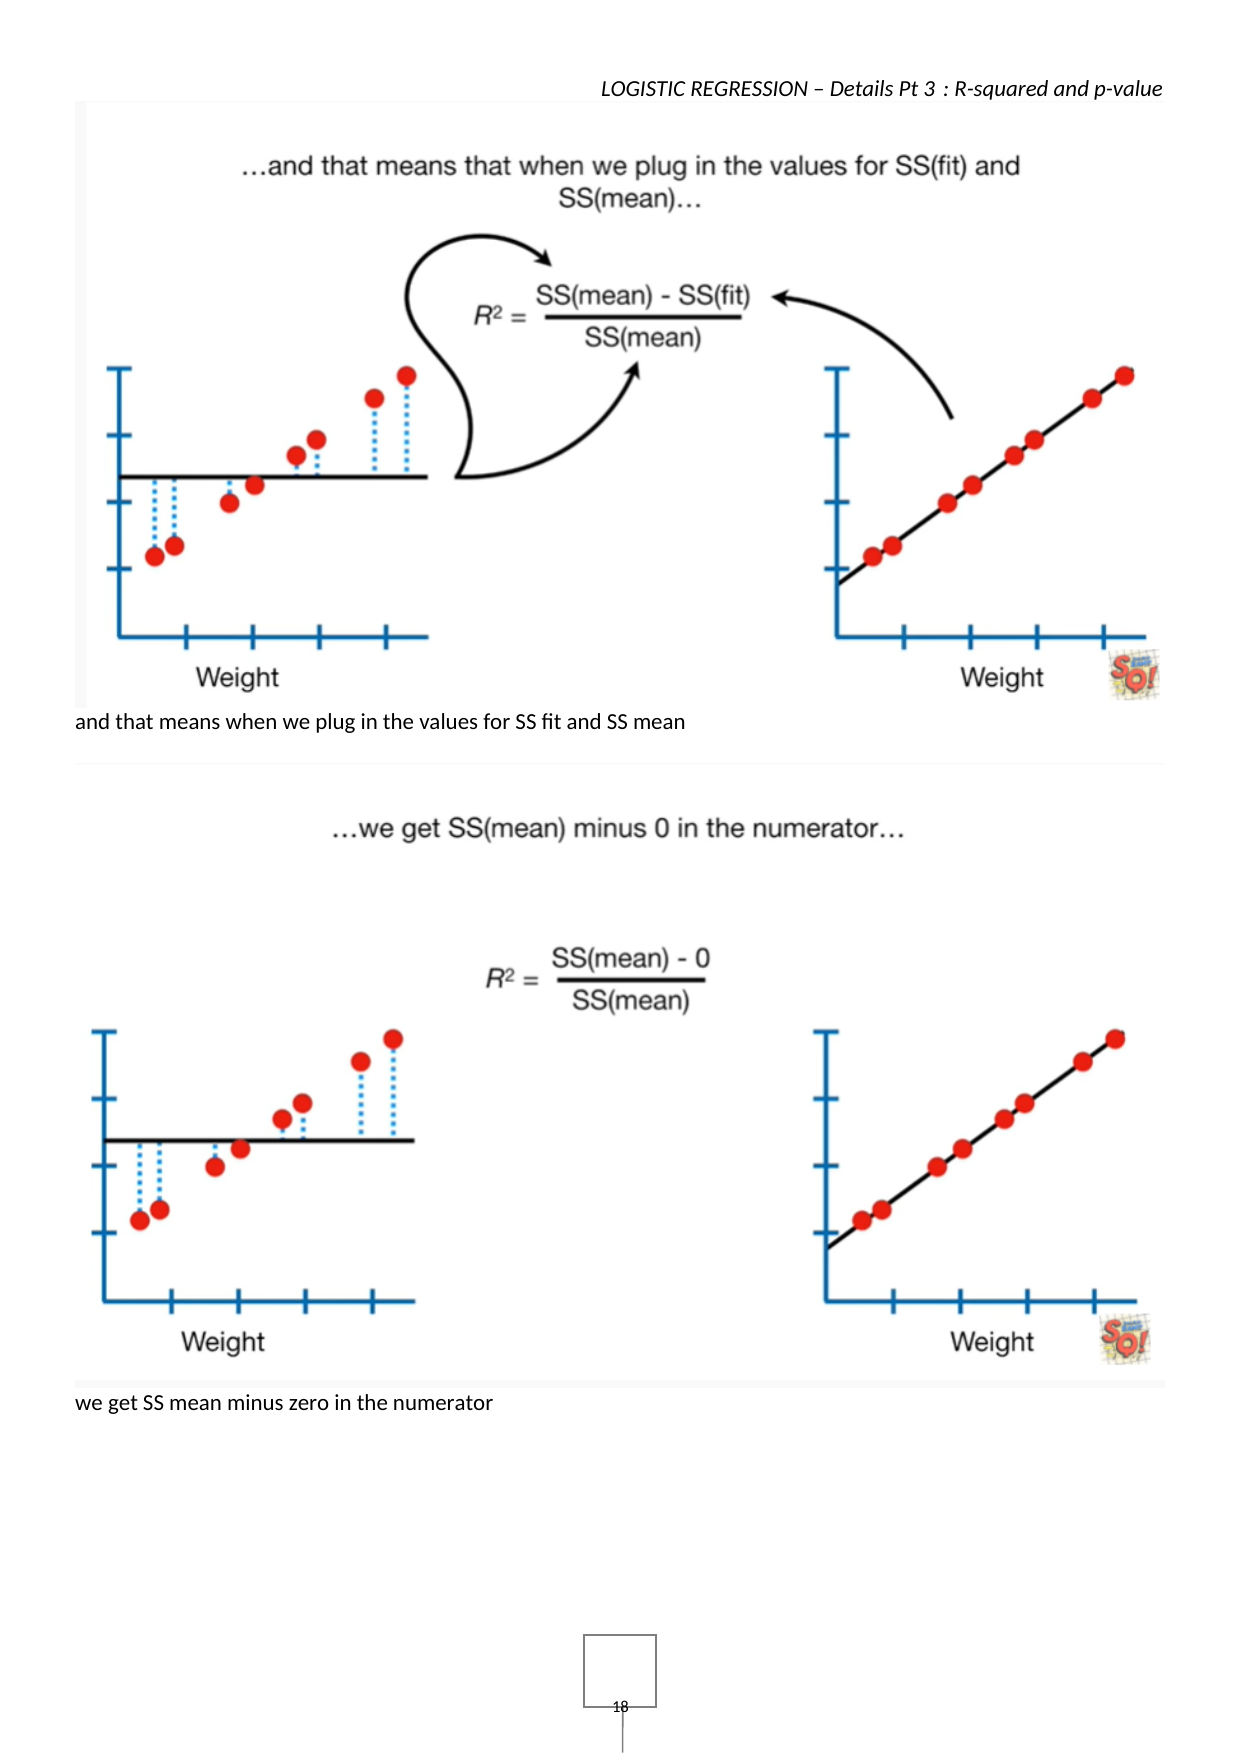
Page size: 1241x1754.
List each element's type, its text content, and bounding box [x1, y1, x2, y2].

picture [75, 763, 1166, 1388]
text and that means when we plug in the values for SS fit and SS mean [75, 708, 1165, 735]
text we get SS mean minus zero in the numerator [75, 1388, 1165, 1416]
picture [75, 101, 1166, 708]
